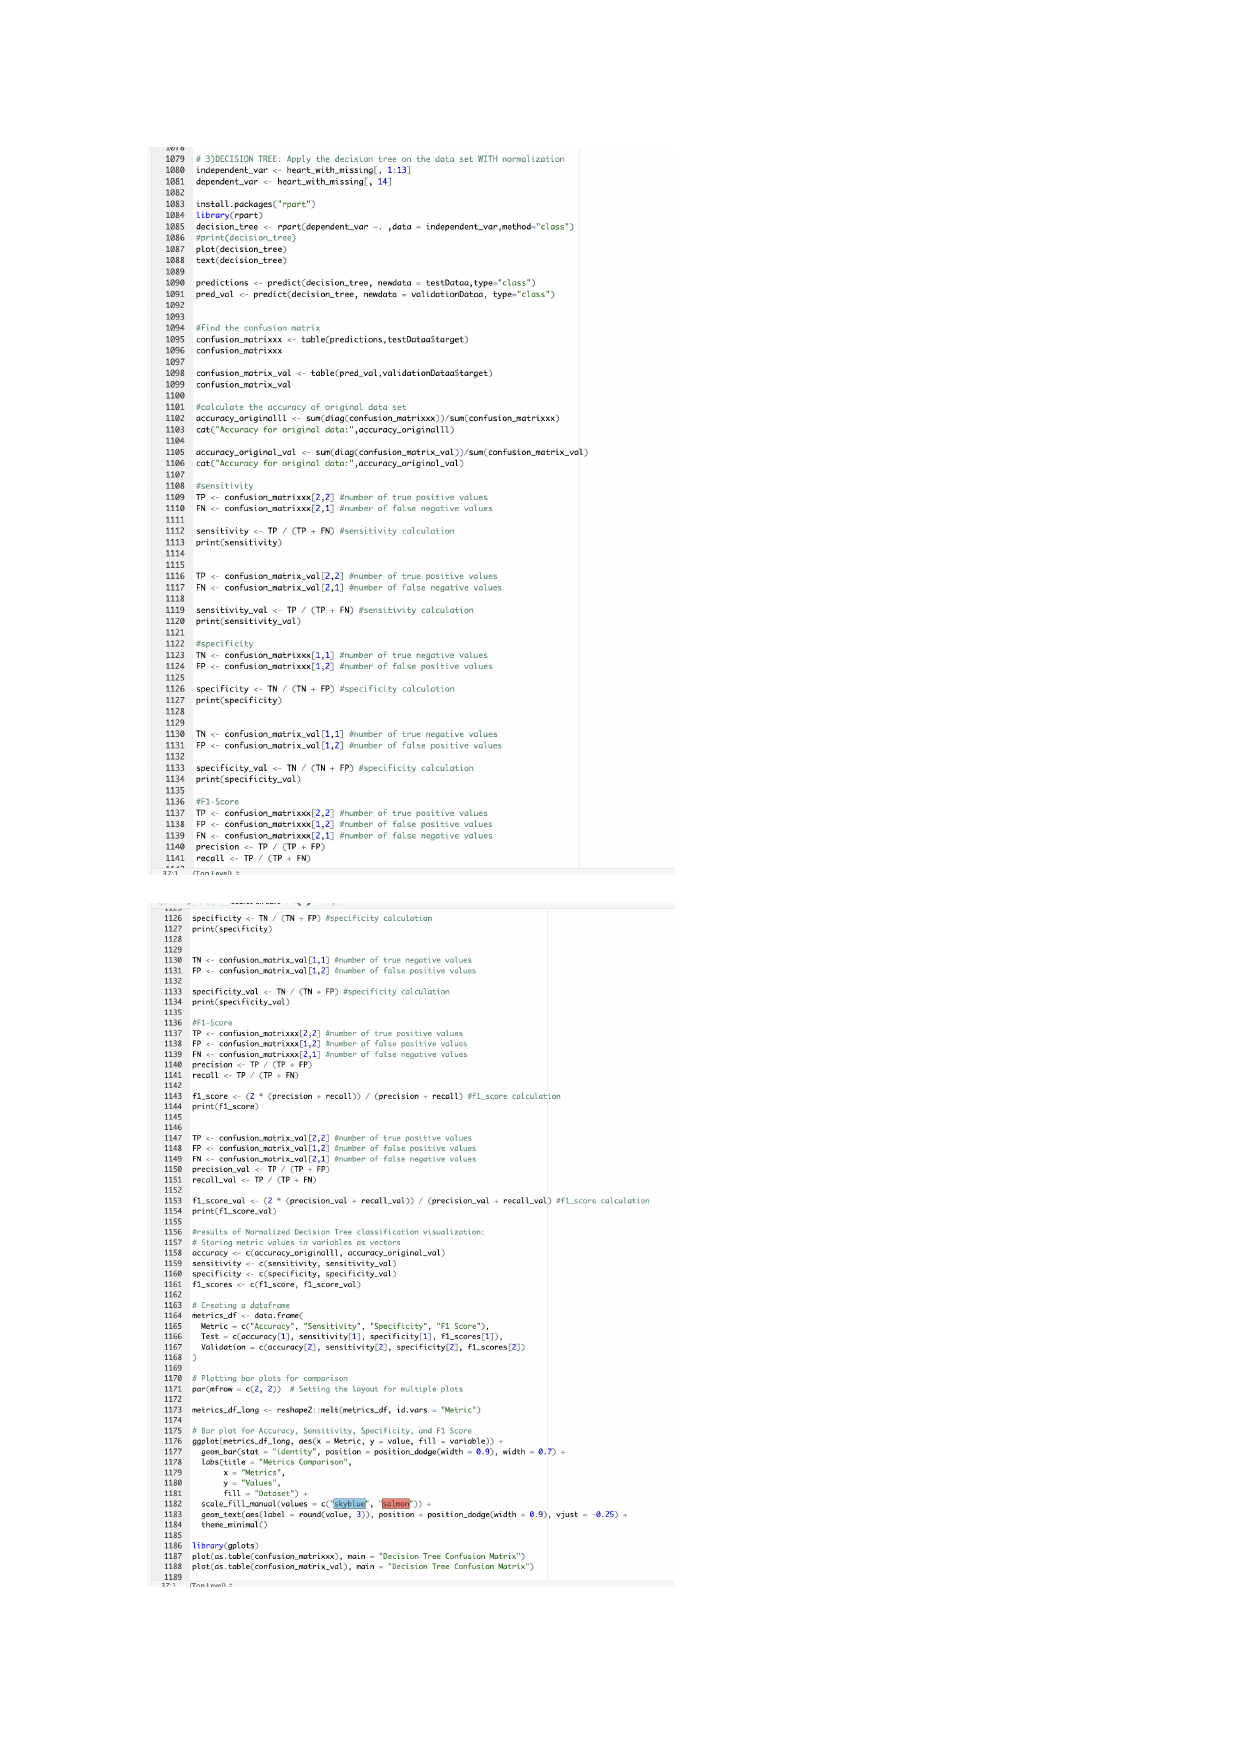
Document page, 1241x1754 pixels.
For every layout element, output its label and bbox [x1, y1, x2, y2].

picture [147, 147, 675, 875]
picture [147, 903, 675, 1587]
